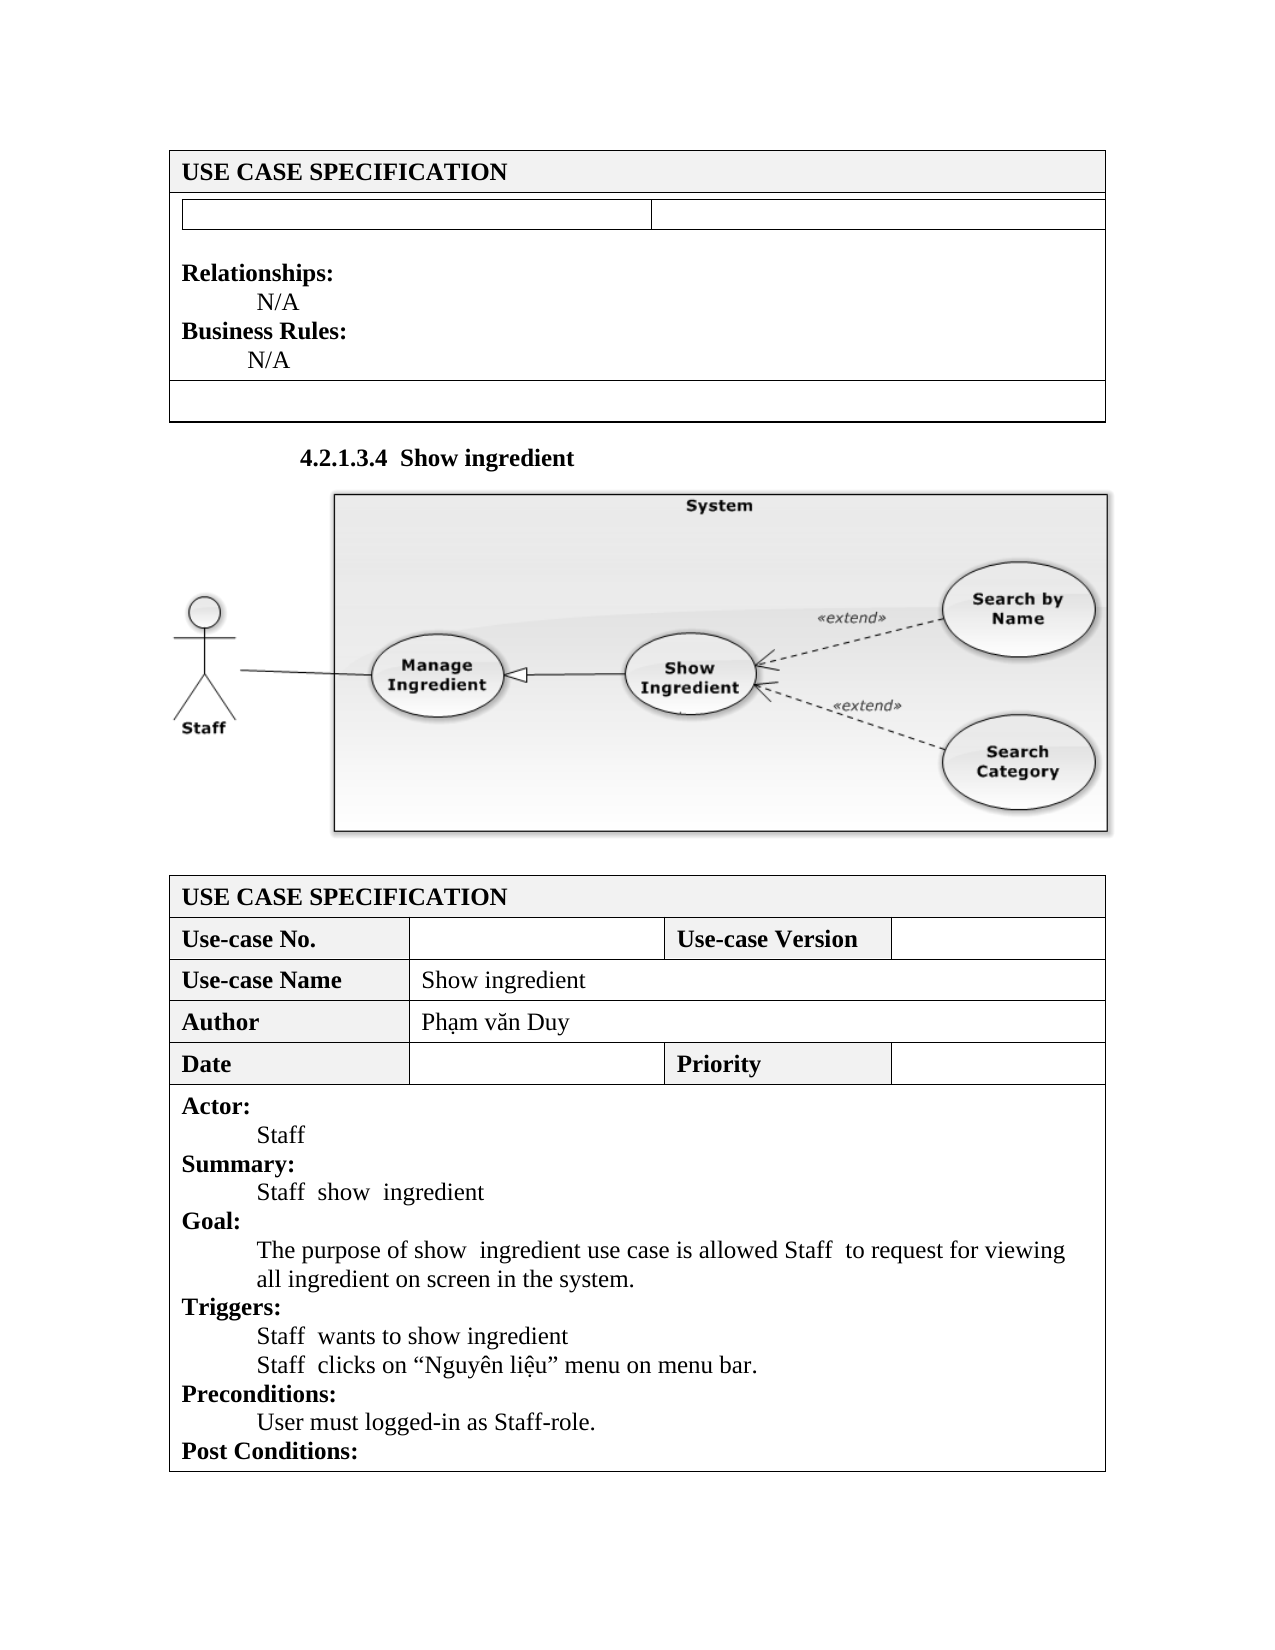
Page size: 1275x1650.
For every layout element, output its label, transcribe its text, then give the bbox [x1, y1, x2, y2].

table_cell [410, 1043, 664, 1084]
table_cell Priority [665, 1043, 891, 1084]
table_cell [892, 918, 1105, 958]
table_cell Use-case Name [170, 960, 409, 1000]
table_cell Phạm văn Duy [410, 1001, 1105, 1042]
table_cell Use-case Version [665, 918, 891, 958]
table_header USE CASE SPECIFICATION [170, 151, 1105, 192]
table_cell Use-case No. [170, 918, 409, 958]
table_cell [892, 1043, 1105, 1084]
subtitle 4.2.1.3.4 Show ingredient [300, 443, 1125, 472]
table_cell [410, 918, 664, 958]
table_header USE CASE SPECIFICATION [170, 876, 1105, 917]
picture [150, 476, 1125, 850]
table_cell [170, 1085, 1105, 1471]
table_cell Author [170, 1001, 409, 1042]
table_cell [170, 193, 1105, 379]
table_cell Show ingredient [410, 960, 1105, 1000]
table_cell Date [170, 1043, 409, 1084]
table_cell [170, 381, 1105, 421]
